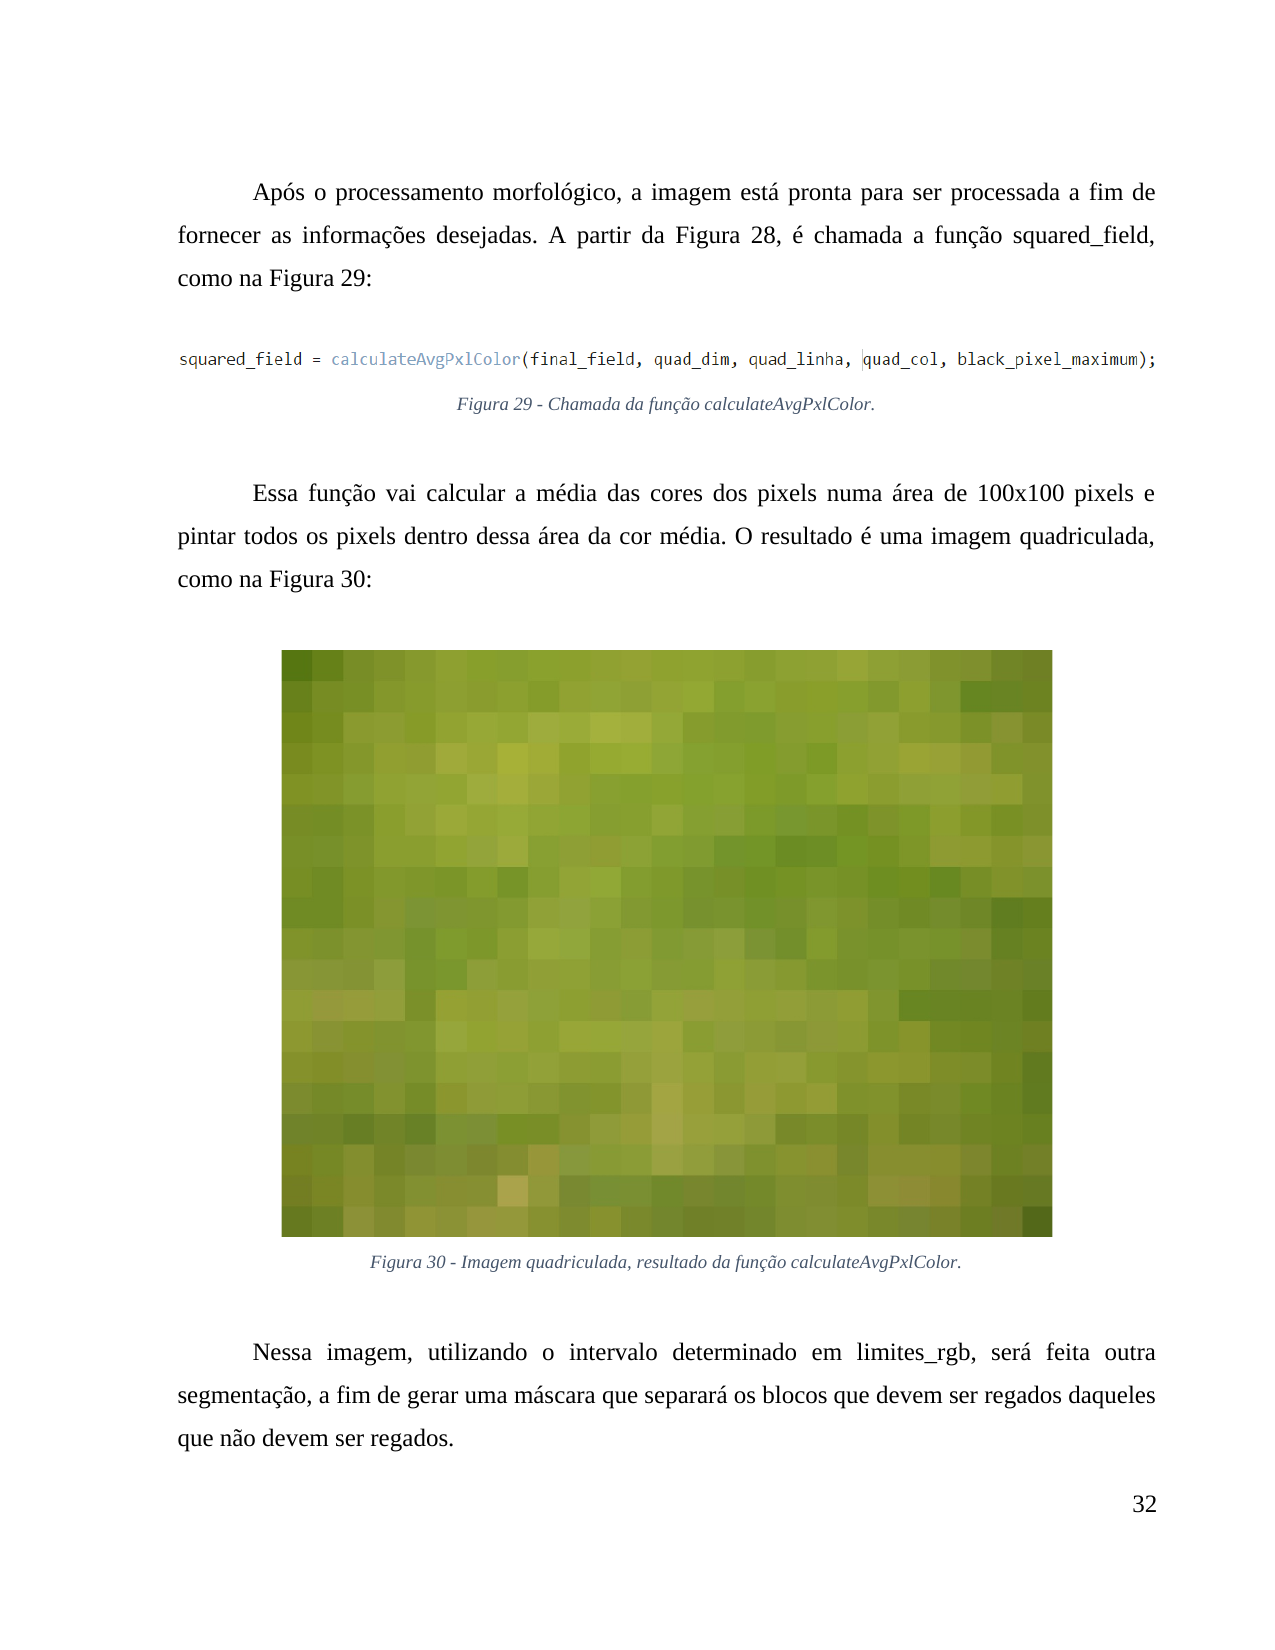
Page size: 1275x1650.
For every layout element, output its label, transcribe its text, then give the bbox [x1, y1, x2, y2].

picture [177, 349, 1157, 371]
text Figura 29 - Chamada da função calculateAvgPxlColor. [177, 393, 1157, 414]
text Após o processamento morfológico, a imagem está pronta para ser processada a fim de fornecer as informações desejadas. A partir da Figura 28, é chamada a função squared_field, como na Figura 29: [177, 177, 1157, 292]
text Essa função vai calcular a média das cores dos pixels numa área de 100x100 pixels e pintar todos os pixels dentro dessa área da cor média. O resultado é uma imagem quadriculada, como na Figura 30: [177, 478, 1157, 593]
text Figura 30 - Imagem quadriculada, resultado da função calculateAvgPxlColor. [177, 1251, 1157, 1273]
text Nessa imagem, utilizando o intervalo determinado em limites_rgb, será feita outra segmentação, a fim de gerar uma máscara que separará os blocos que devem ser regados daqueles que não devem ser regados. [177, 1337, 1157, 1452]
picture [281, 650, 1053, 1237]
